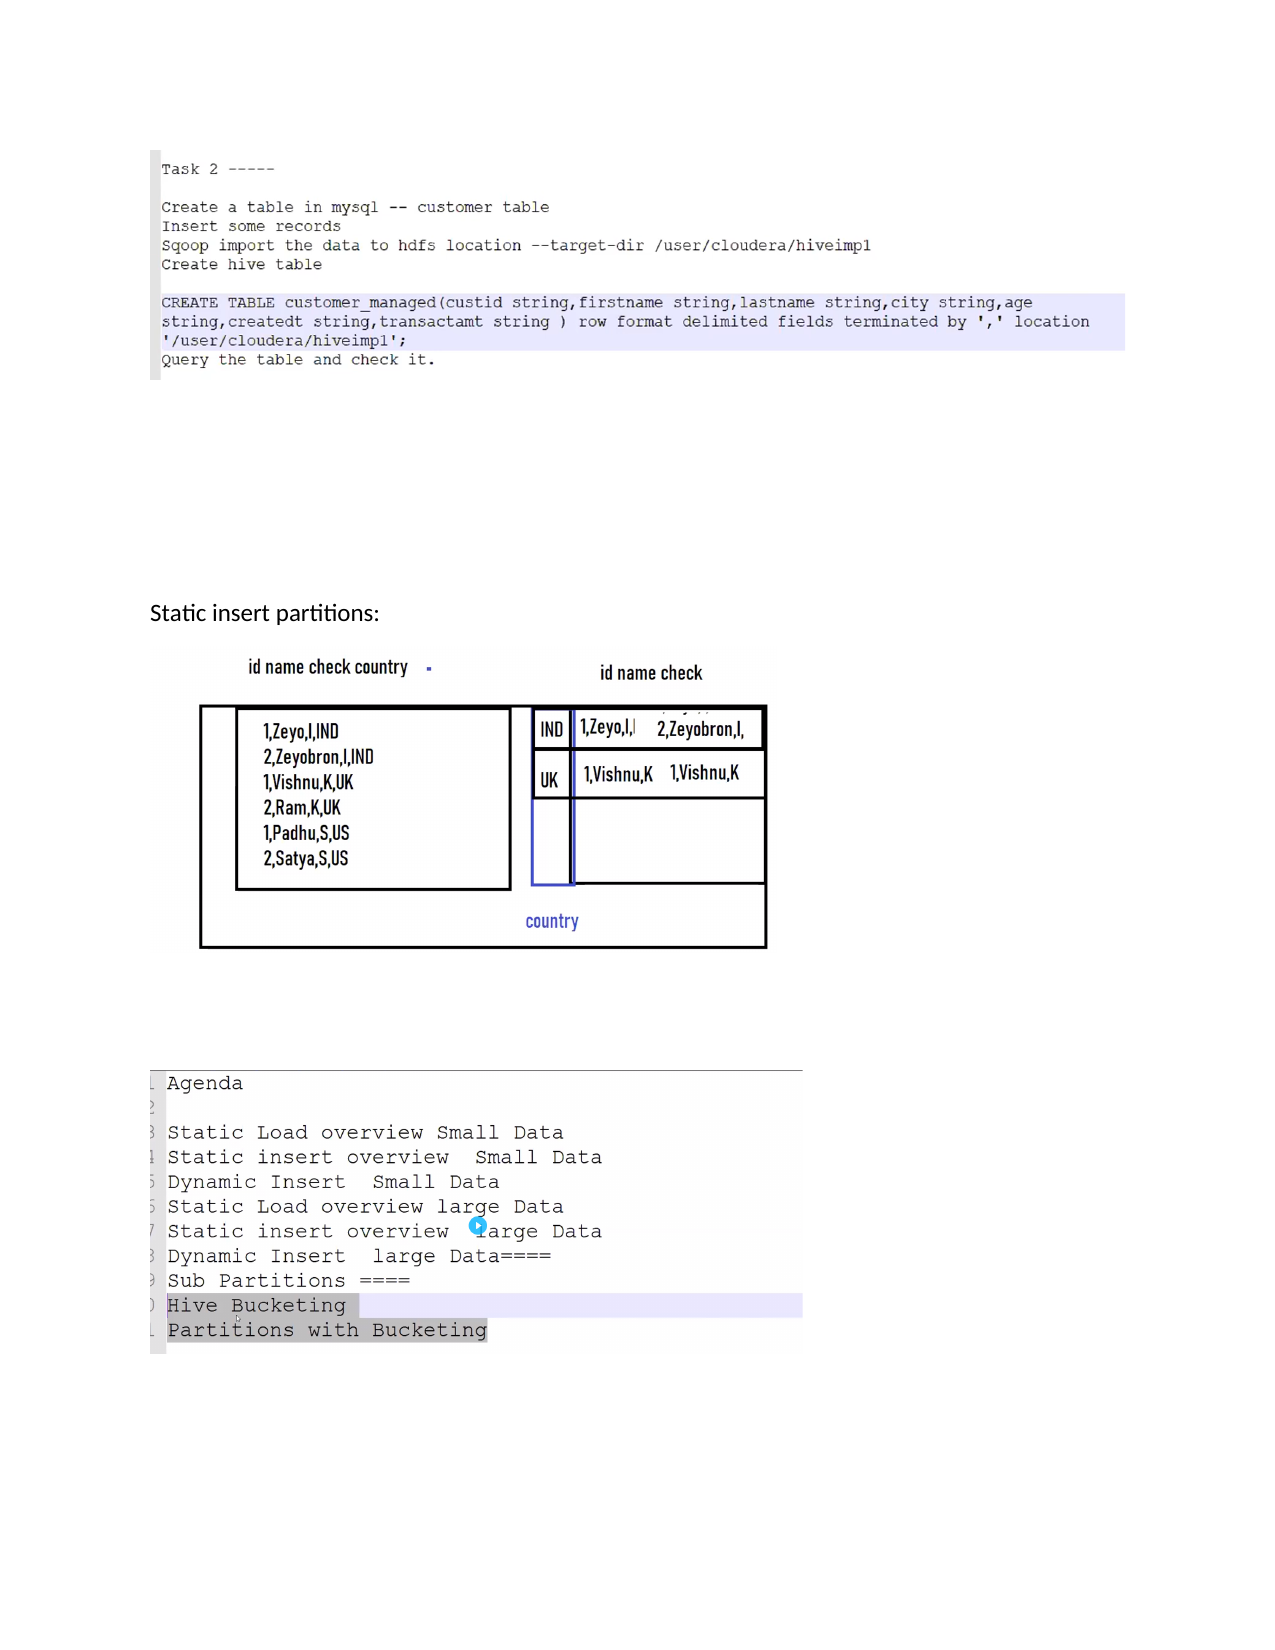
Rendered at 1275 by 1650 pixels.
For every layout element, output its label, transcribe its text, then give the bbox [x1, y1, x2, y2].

picture [150, 1070, 803, 1354]
picture [150, 646, 777, 953]
picture [150, 150, 1125, 380]
text Static insert partitions: [150, 597, 1125, 627]
